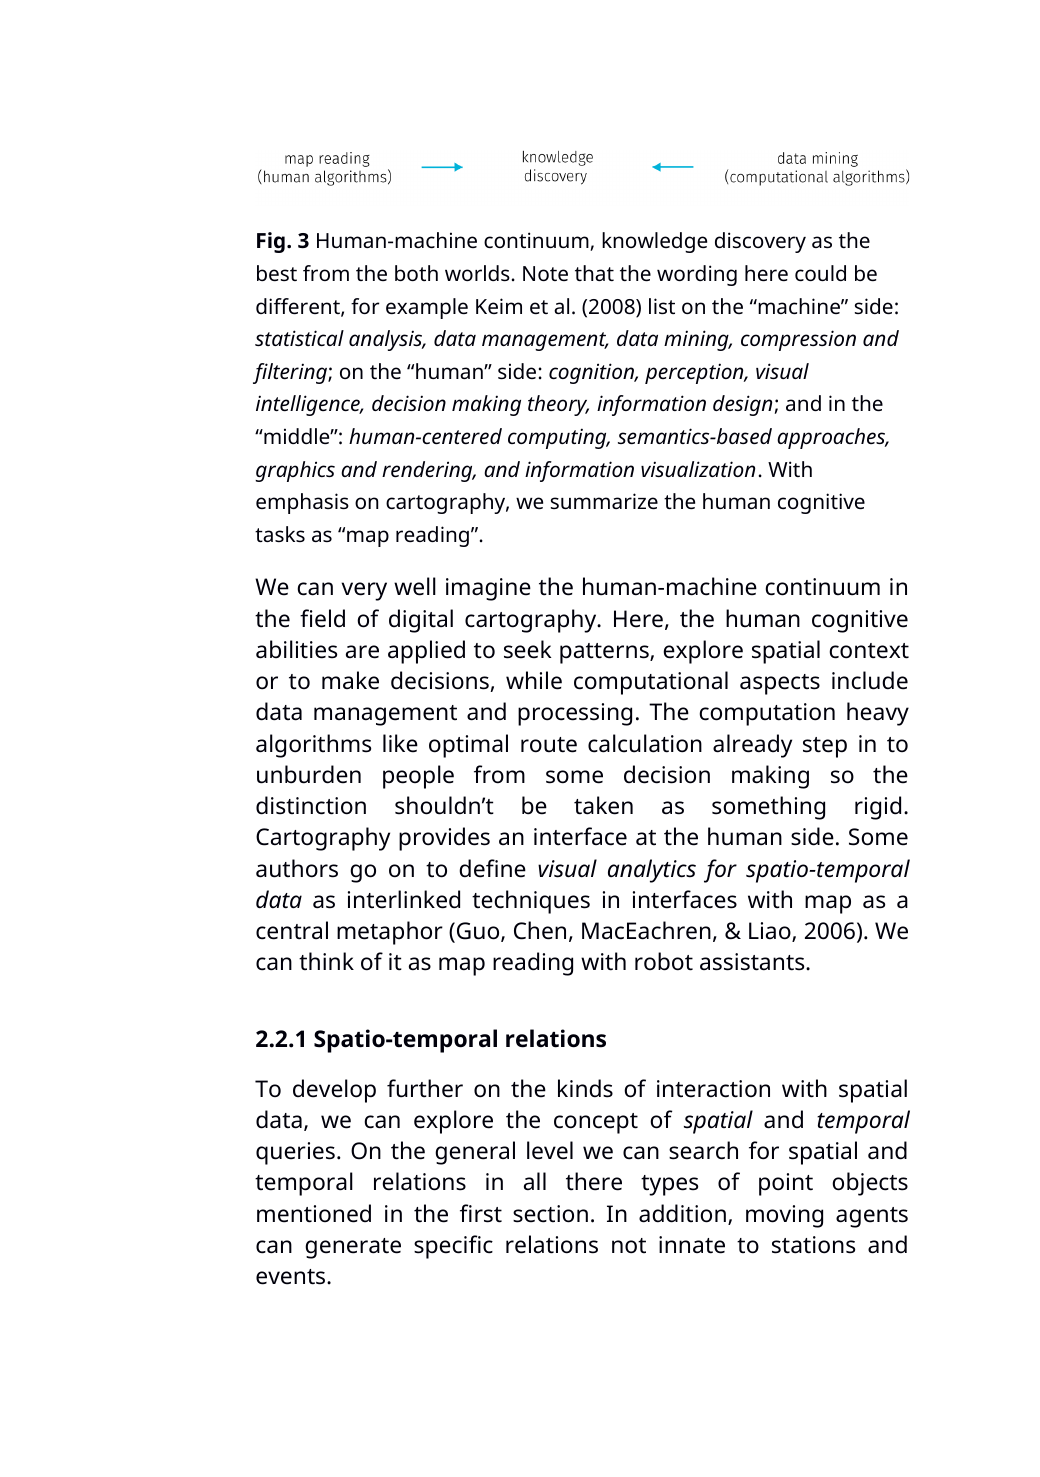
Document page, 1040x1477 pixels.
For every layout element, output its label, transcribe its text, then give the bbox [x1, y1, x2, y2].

subtitle 2.2.1 Spatio-temporal relations [255, 1023, 910, 1054]
text Fig. 3 Human-machine continuum, knowledge discovery as the best from the both worlds. Note that the wording here could be different, for example Keim et al. (2008) list on the “machine” side: statistical analysis, data management, data mining, compression and filtering; on the “human” side: cognition, perception, visual intelligence, decision making theory, information design; and in the “middle”: human-centered computing, semantics-based approaches, graphics and rendering, and information visualization. With emphasis on cartography, we summarize the human cognitive tasks as “map reading”. [255, 227, 910, 548]
text To develop further on the kinds of interaction with spatial data, we can explore the concept of spatial and temporal queries. On the general level we can search for spatial and temporal relations in all there types of point objects mentioned in the first section. In addition, moving agents can generate specific relations not innate to stations and events. [255, 1073, 910, 1291]
picture [255, 150, 910, 206]
text We can very well imagine the human-machine continuum in the field of digital cartography. Here, the human cognitive abilities are applied to seek patterns, explore spatial context or to make decisions, while computational aspects include data management and processing. The computation heavy algorithms like optimal route calculation already step in to unburden people from some decision making so the distinction shouldn’t be taken as something rigid. Cartography provides an interface at the human side. Some authors go on to define visual analytics for spatio-temporal data as interlinked techniques in interfaces with map as a central metaphor (Guo, Chen, MacEachren, & Liao, 2006). We can think of it as map reading with robot assistants. [255, 571, 910, 978]
